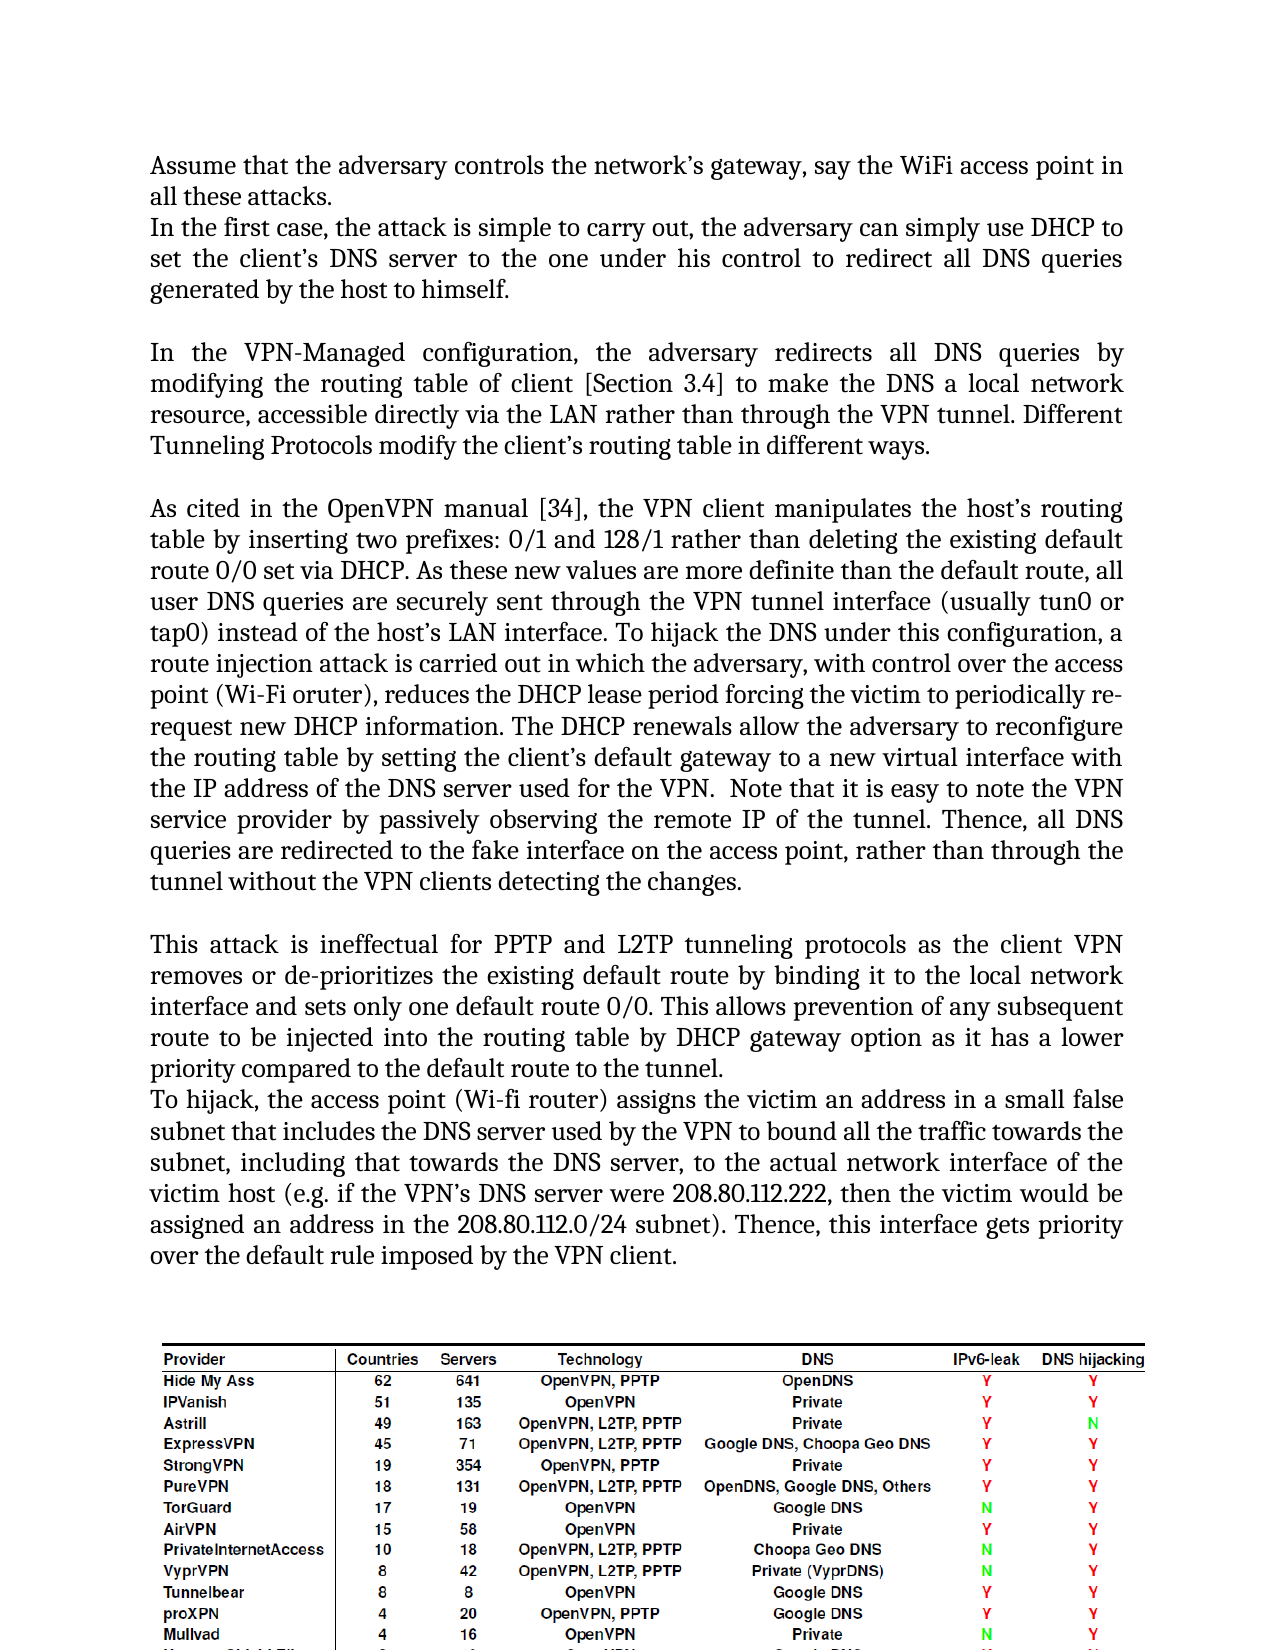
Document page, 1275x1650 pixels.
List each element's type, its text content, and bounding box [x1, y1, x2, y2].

text To hijack, the access point (Wi-fi router) assigns the victim an address in a small false subnet that includes the DNS server used by the VPN to bound all the traffic towards the subnet, including that towards the DNS server, to the actual network interface of the victim host (e.g. if the VPN’s DNS server were 208.80.112.222, then the victim would be assigned an address in the 208.80.112.0/24 subnet). Thence, this interface gets priority over the default rule imposed by the VPN client. [150, 1084, 1125, 1271]
text As cited in the OpenVPN manual [34], the VPN client manipulates the host’s routing table by inserting two prefixes: 0/1 and 128/1 rather than deleting the existing default route 0/0 set via DHCP. As these new values are more definite than the default route, all user DNS queries are securely sent through the VPN tunnel interface (usually tun0 or tap0) instead of the host’s LAN interface. To hijack the DNS under this configuration, a route injection attack is carried out in which the adversary, with control over the access point (Wi-Fi oruter), reduces the DHCP lease period forcing the victim to periodically re-request new DHCP information. The DHCP renewals allow the adversary to reconfigure the routing table by setting the client’s default gateway to a new virtual interface with the IP address of the DNS server used for the VPN. Note that it is easy to note the VPN service provider by passively observing the remote IP of the tunnel. Thence, all DNS queries are redirected to the fake interface on the access point, rather than through the tunnel without the VPN clients detecting the changes. [150, 493, 1125, 897]
text This attack is ineffectual for PPTP and L2TP tunneling protocols as the client VPN removes or de-prioritizes the existing default route by binding it to the local network interface and sets only one default route 0/0. This allows prevention of any subsequent route to be injected into the routing table by DHCP gateway option as it has a lower priority compared to the default route to the tunnel. [150, 929, 1125, 1084]
text Assume that the adversary controls the network’s gateway, say the WiFi access point in all these attacks. [150, 150, 1125, 212]
picture [150, 1333, 1154, 1650]
text In the first case, the attack is simple to carry out, the adversary can simply use DHCP to set the client’s DNS server to the one under his control to redirect all DNS queries generated by the host to himself. [150, 212, 1125, 306]
text In the VPN-Managed configuration, the adversary redirects all DNS queries by modifying the routing table of client [Section 3.4] to make the DNS a local network resource, accessible directly via the LAN rather than through the VPN tunnel. Different Tunneling Protocols modify the client’s routing table in different ways. [150, 337, 1125, 461]
